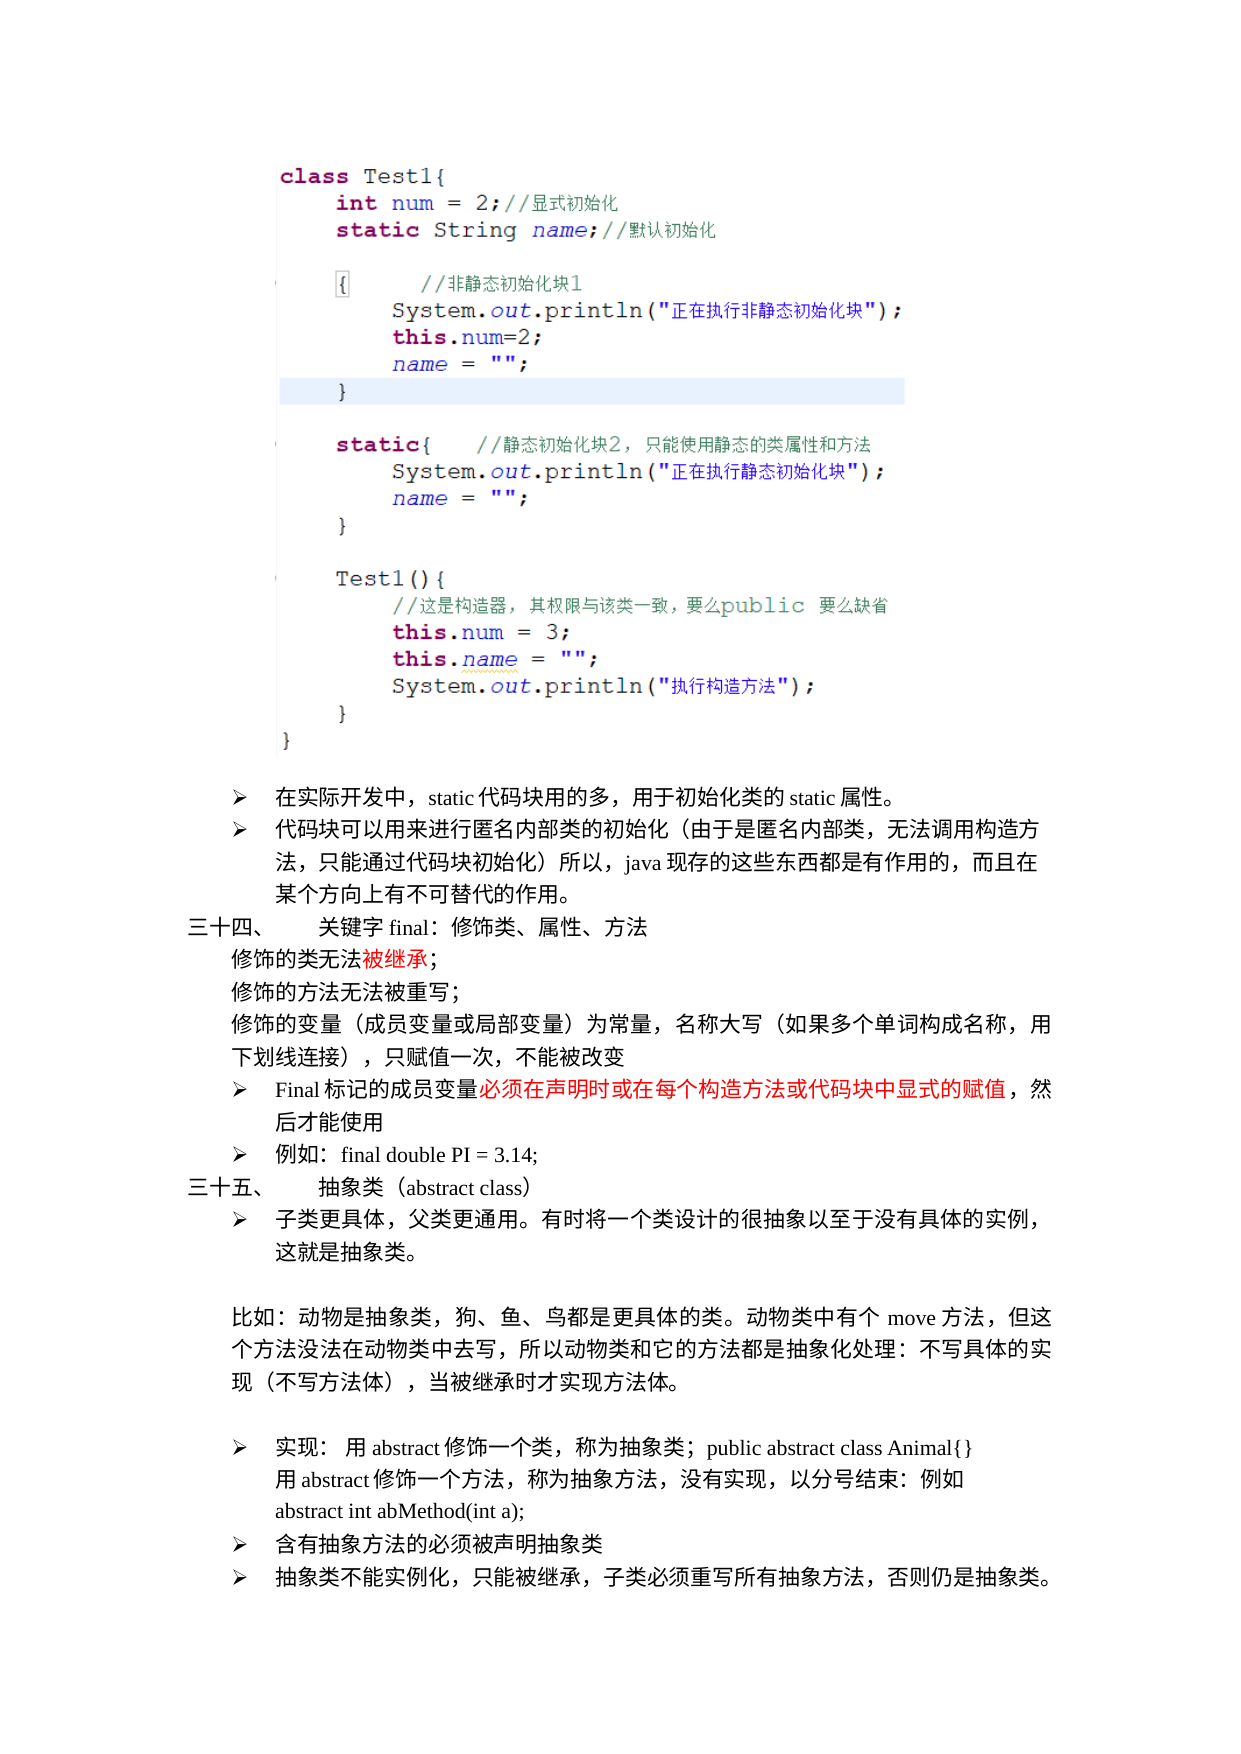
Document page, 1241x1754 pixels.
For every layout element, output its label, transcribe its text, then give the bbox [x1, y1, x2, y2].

list 用abstract修饰一个方法，称为抽象方法，没有实现，以分号结束：例如 [275, 1462, 1053, 1494]
list 修饰的类无法被继承； [231, 942, 1053, 974]
list 关键字final：修饰类、属性、方法 [187, 909, 1053, 942]
list 代码块可以用来进行匿名内部类的初始化（由于是匿名内部类，无法调用构造方法，只能通过代码块初始化）所以，java现存的这些东西都是有作用的，而且在某个方向上有不可替代的作用。 [231, 812, 1053, 909]
list 修饰的方法无法被重写； [231, 974, 1053, 1007]
list 例如：final double PI = 3.14; [231, 1137, 1053, 1169]
picture [275, 162, 905, 757]
list 比如：动物是抽象类，狗、鱼、鸟都是更具体的类。动物类中有个move方法，但这个方法没法在动物类中去写，所以动物类和它的方法都是抽象化处理：不写具体的实现（不写方法体），当被继承时才实现方法体。 [231, 1299, 1053, 1397]
list 修饰的变量（成员变量或局部变量）为常量，名称大写（如果多个单词构成名称，用下划线连接），只赋值一次，不能被改变 [231, 1007, 1053, 1072]
list 实现： 用abstract修饰一个类，称为抽象类；public abstract class Animal{} [231, 1429, 1053, 1462]
list abstract int abMethod(int a); [275, 1494, 1053, 1527]
list 抽象类不能实例化，只能被继承，子类必须重写所有抽象方法，否则仍是抽象类。 [231, 1559, 1053, 1592]
list 子类更具体，父类更通用。有时将一个类设计的很抽象以至于没有具体的实例，这就是抽象类。 [231, 1202, 1053, 1267]
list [231, 162, 1053, 779]
list Final标记的成员变量必须在声明时或在每个构造方法或代码块中显式的赋值，然后才能使用 [231, 1072, 1053, 1137]
list 抽象类（abstract class） [187, 1169, 1053, 1202]
list 含有抽象方法的必须被声明抽象类 [231, 1527, 1053, 1559]
list 在实际开发中，static代码块用的多，用于初始化类的static属性。 [231, 779, 1053, 812]
